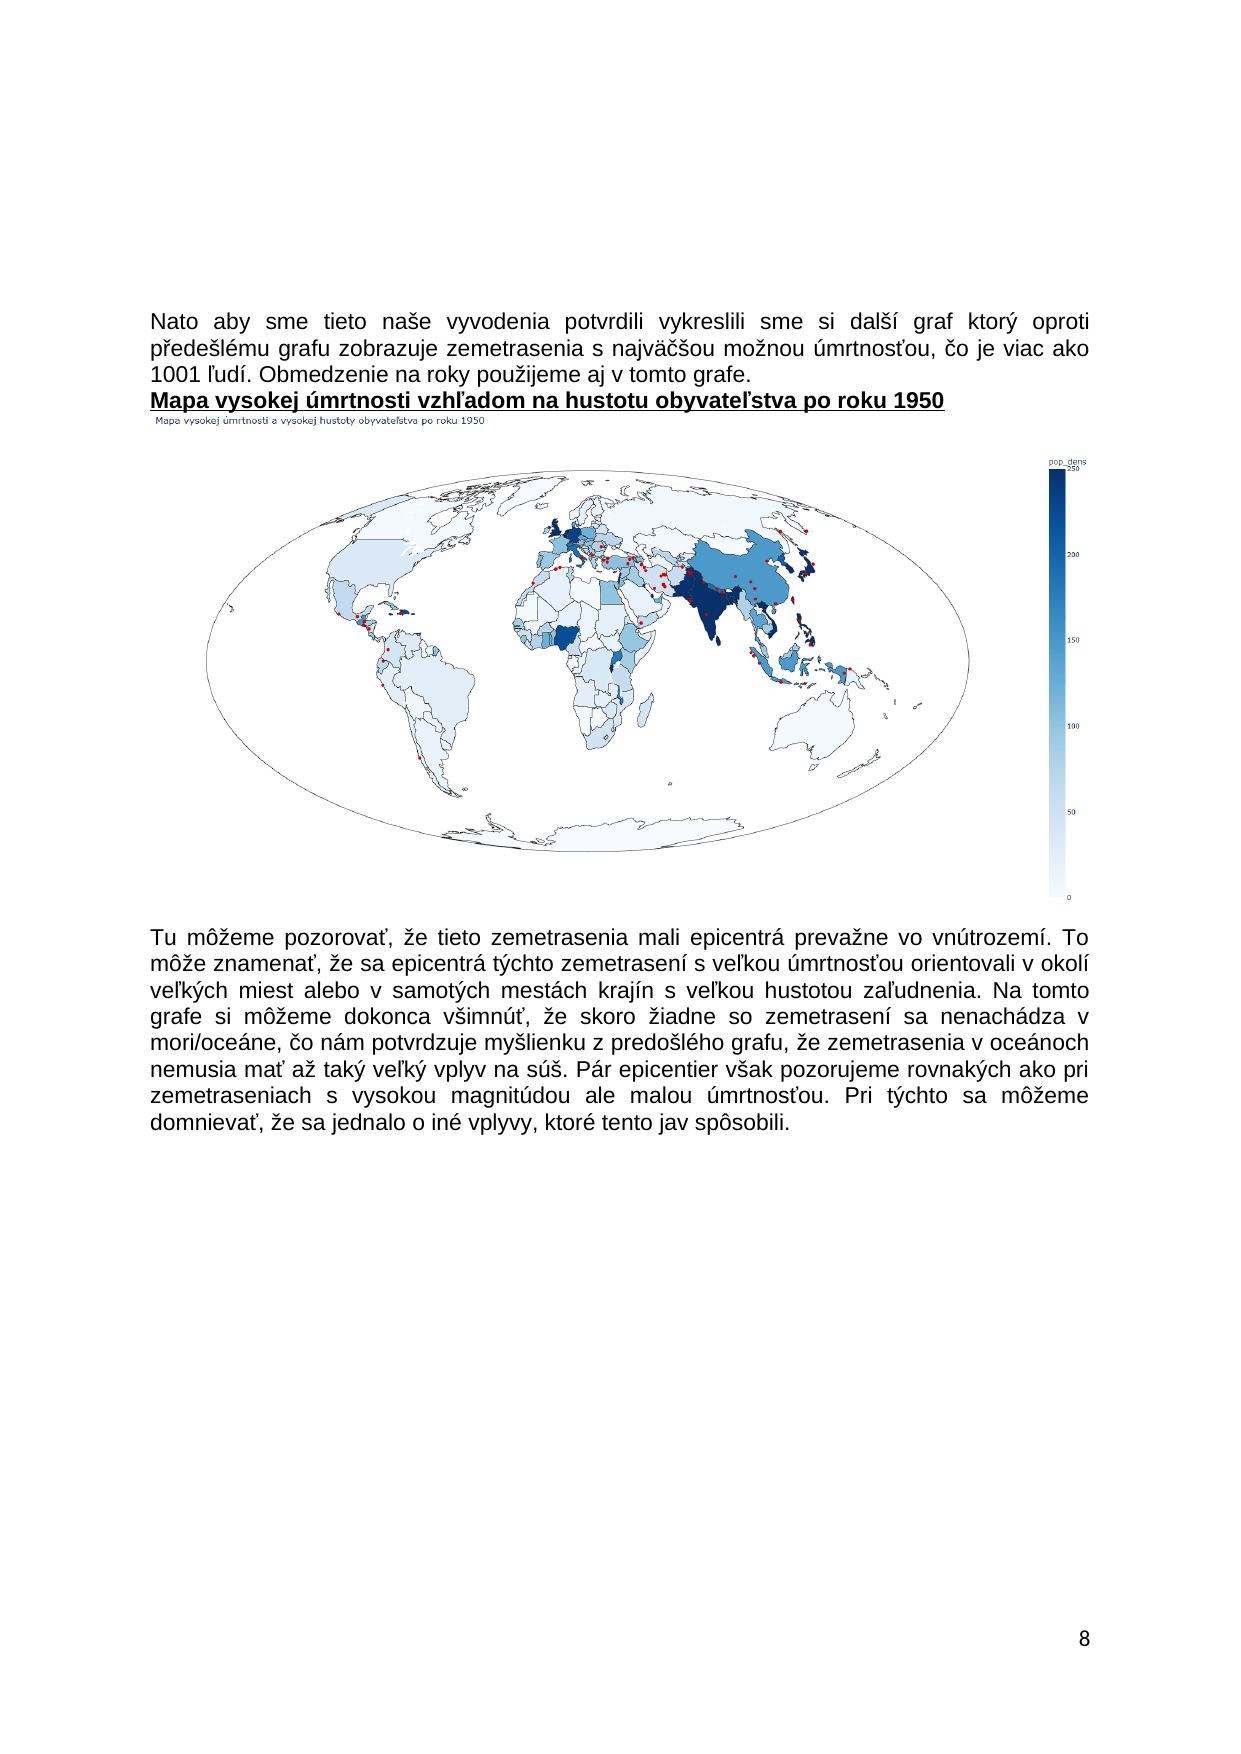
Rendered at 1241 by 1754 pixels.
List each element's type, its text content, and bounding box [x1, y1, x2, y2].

picture [150, 413, 1091, 924]
text Tu môžeme pozorovať, že tieto zemetrasenia mali epicentrá prevažne vo vnútrozemí. To môže znamenať, že sa epicentrá týchto zemetrasení s veľkou úmrtnosťou orientovali v okolí veľkých miest alebo v samotých mestách krajín s veľkou hustotou zaľudnenia. Na tomto grafe si môžeme dokonca všimnúť, že skoro žiadne so zemetrasení sa nenachádza v mori/oceáne, čo nám potvrdzuje myšlienku z predošlého grafu, že zemetrasenia v oceánoch nemusia mať až taký veľký vplyv na súš. Pár epicentier však pozorujeme rovnakých ako pri zemetraseniach s vysokou magnitúdou ale malou úmrtnosťou. Pri týchto sa môžeme domnievať, že sa jednalo o iné vplyvy, ktoré tento jav spôsobili. [150, 924, 1090, 1135]
text Nato aby sme tieto naše vyvodenia potvrdili vykreslili sme si další graf ktorý oproti předešlému grafu zobrazuje zemetrasenia s najväčšou možnou úmrtnosťou, čo je viac ako 1001 ľudí. Obmedzenie na roky použijeme aj v tomto grafe. [150, 308, 1090, 387]
text Mapa vysokej úmrtnosti vzhľadom na hustotu obyvateľstva po roku 1950 [150, 387, 1090, 413]
